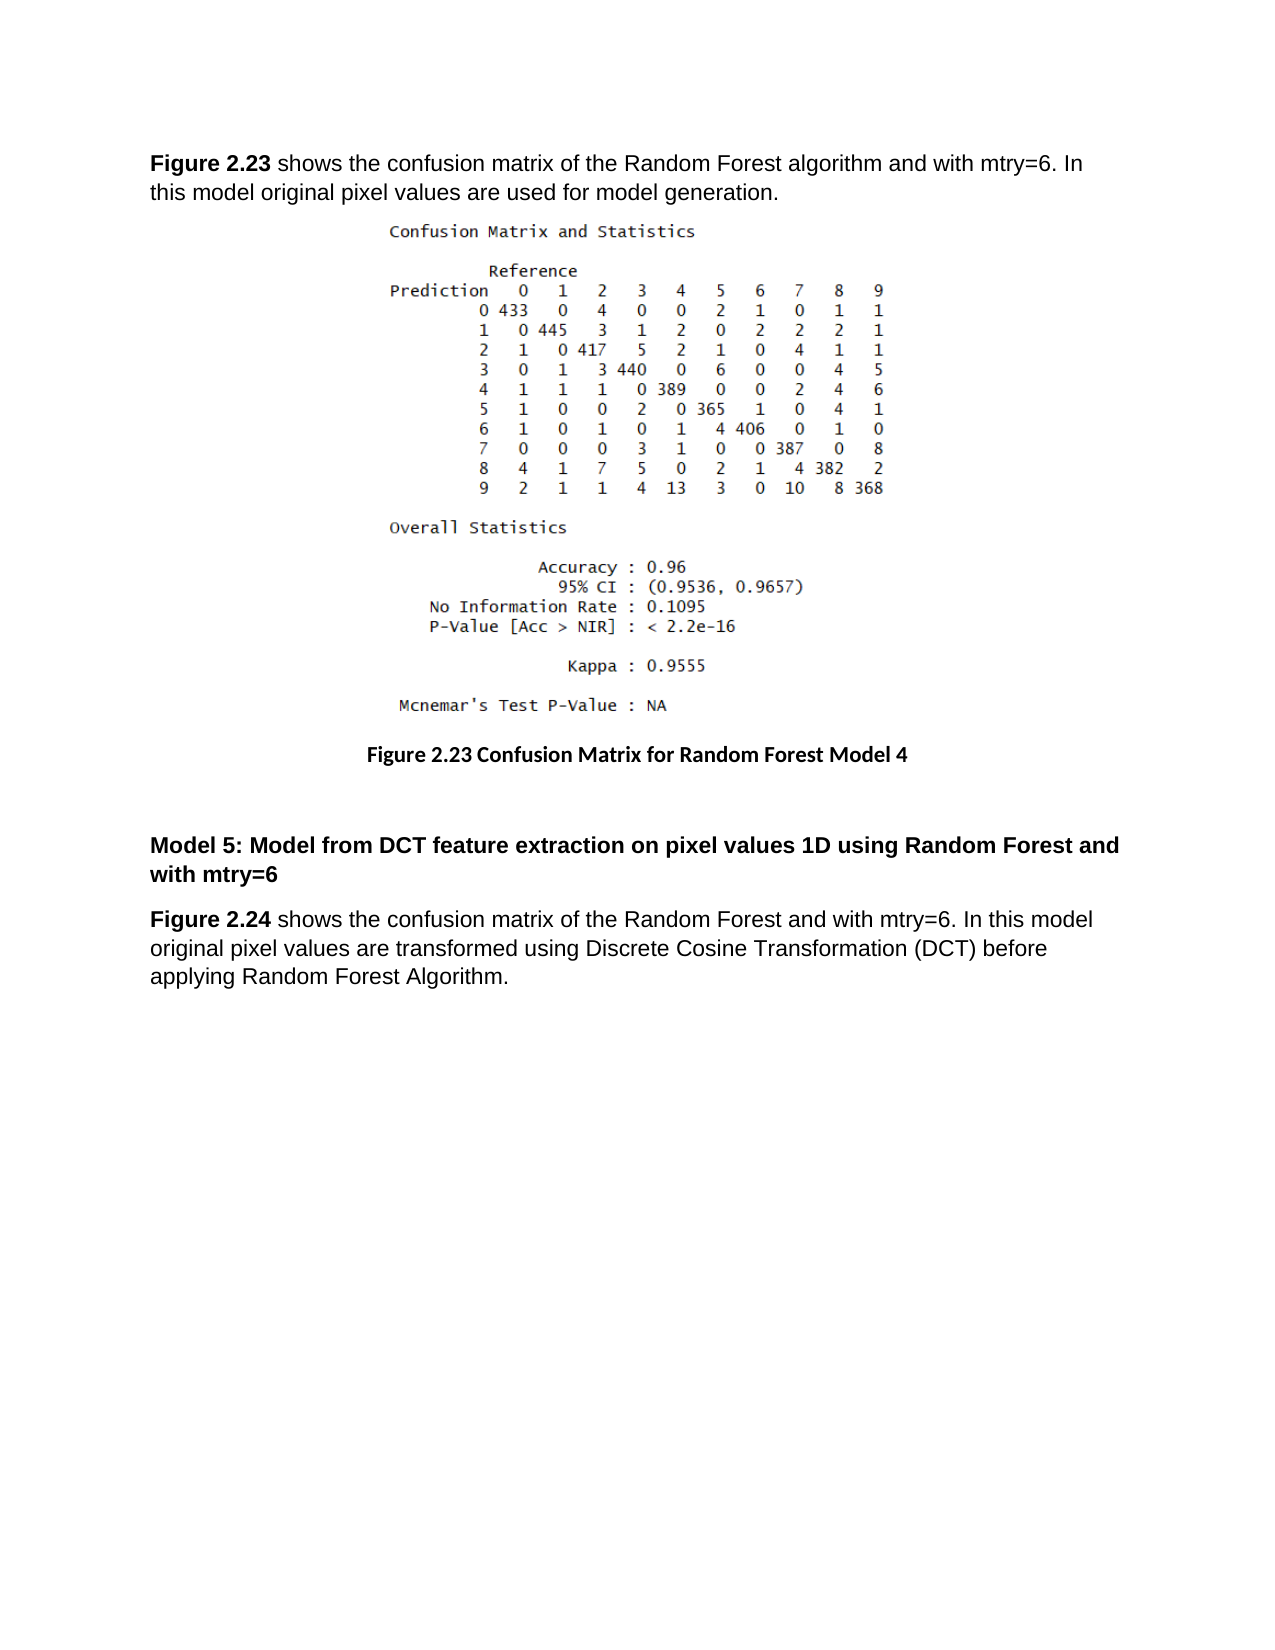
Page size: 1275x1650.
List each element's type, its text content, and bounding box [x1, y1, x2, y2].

text Model 5: Model from DCT feature extraction on pixel values 1D using Random Forest and with mtry=6 [150, 832, 1125, 887]
text Figure 2.23 Confusion Matrix for Random Forest Model 4 [150, 741, 1125, 768]
text Figure 2.24 shows the confusion matrix of the Random Forest and with mtry=6. In this model original pixel values are transformed using Discrete Cosine Transformation (DCT) before applying Random Forest Algorithm. [150, 906, 1125, 989]
picture [387, 223, 888, 722]
text Figure 2.23 shows the confusion matrix of the Random Forest algorithm and with mtry=6. In this model original pixel values are used for model generation. [150, 150, 1125, 205]
